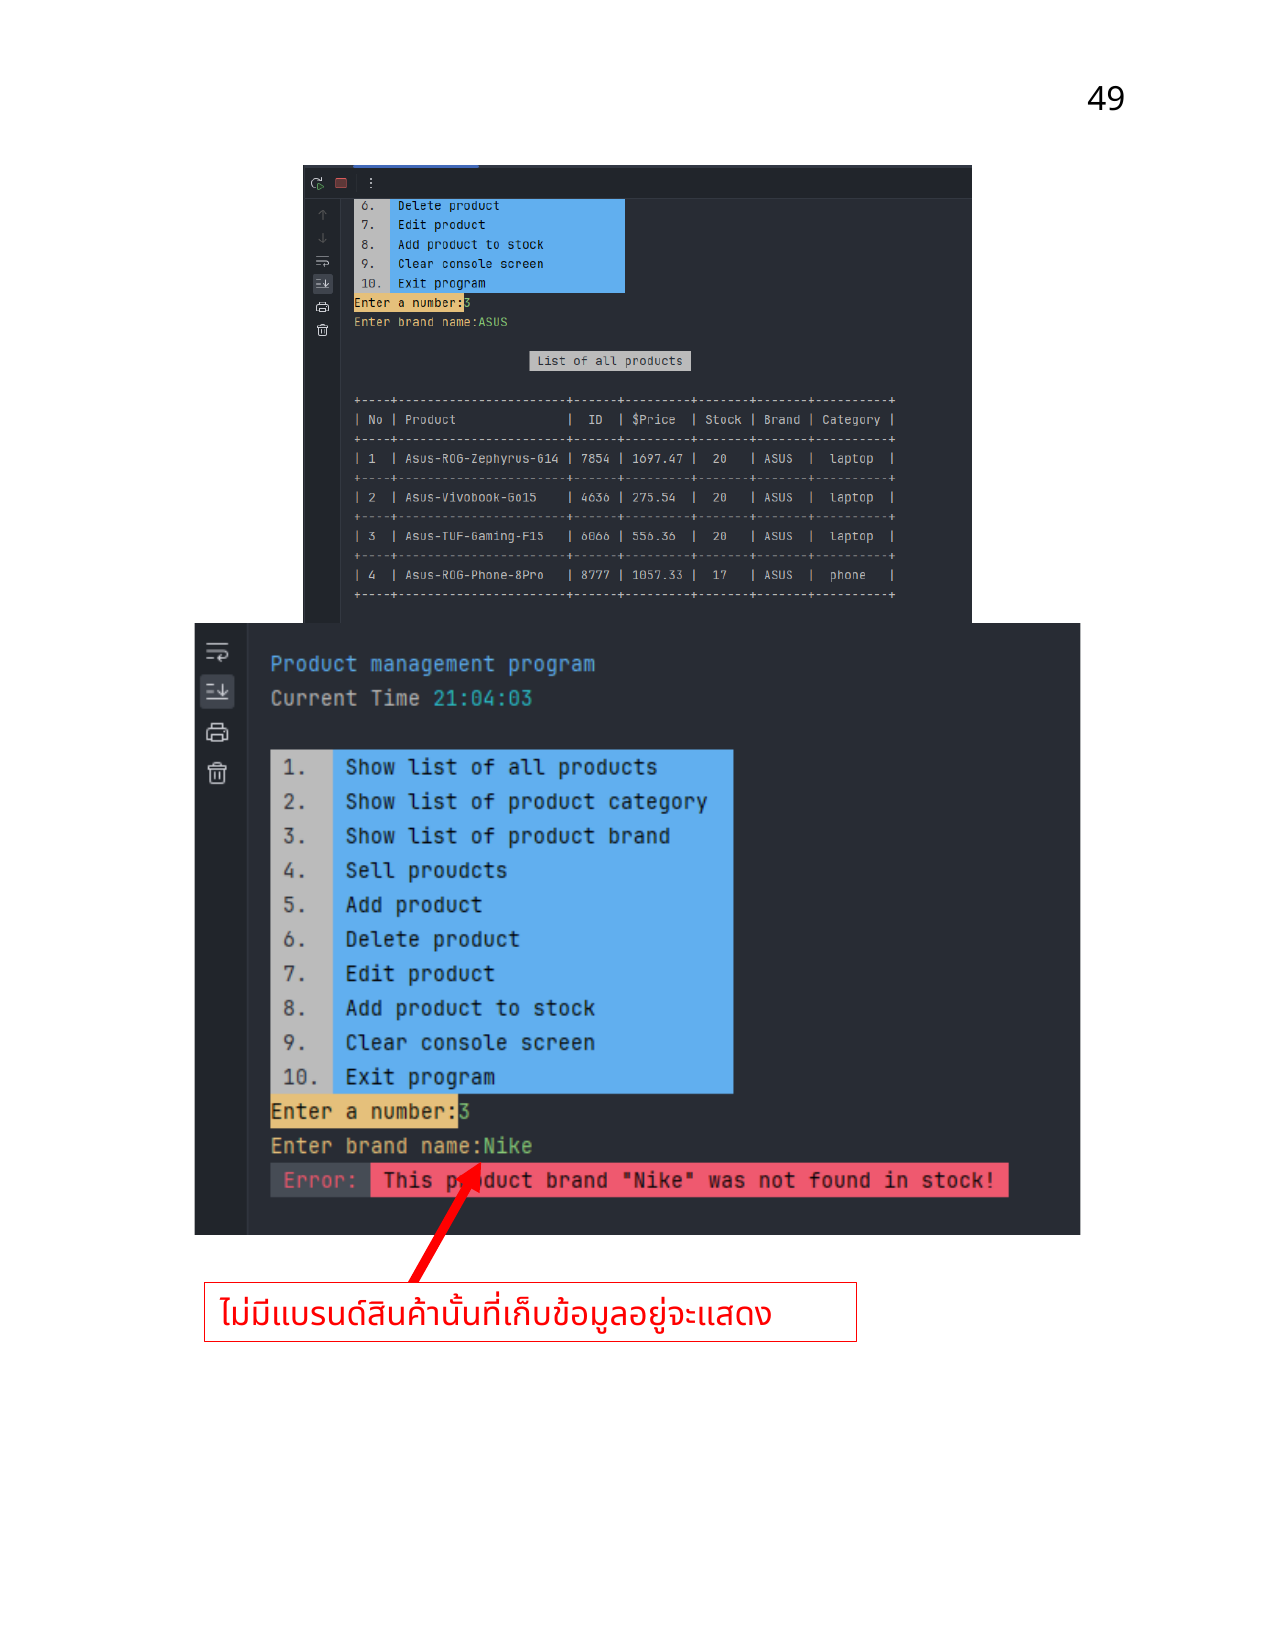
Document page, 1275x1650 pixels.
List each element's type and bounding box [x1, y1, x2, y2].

picture [194, 165, 1081, 1235]
